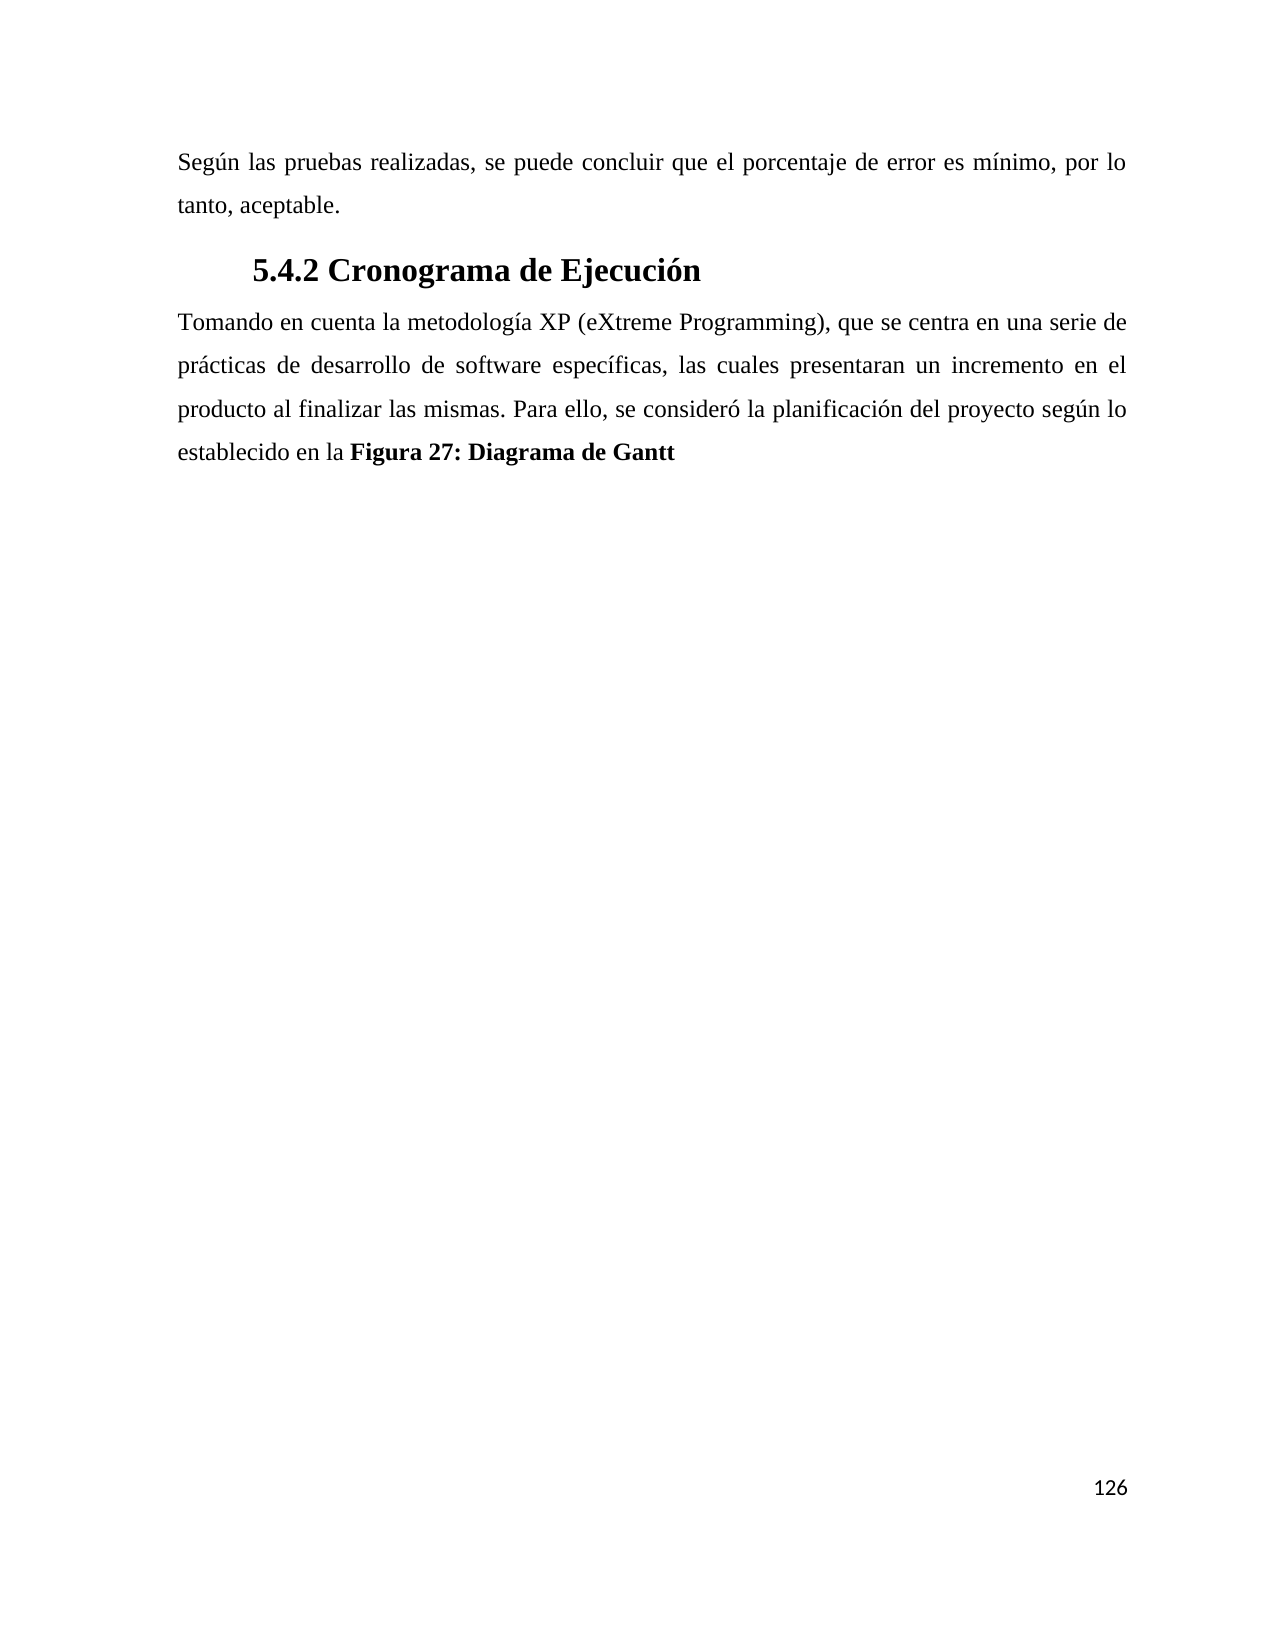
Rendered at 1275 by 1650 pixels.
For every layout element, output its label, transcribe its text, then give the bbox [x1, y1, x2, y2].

text Según las pruebas realizadas, se puede concluir que el porcentaje de error es mínimo, por lo tanto, aceptable. [177, 147, 1128, 219]
text Tomando en cuenta la metodología XP (eXtreme Programming), que se centra en una serie de prácticas de desarrollo de software específicas, las cuales presentaran un incremento en el producto al finalizar las mismas. Para ello, se consideró la planificación del proyecto según lo establecido en la Figura 27: Diagrama de Gantt [177, 307, 1128, 466]
subtitle 5.4.2 Cronograma de Ejecución [177, 250, 1128, 288]
